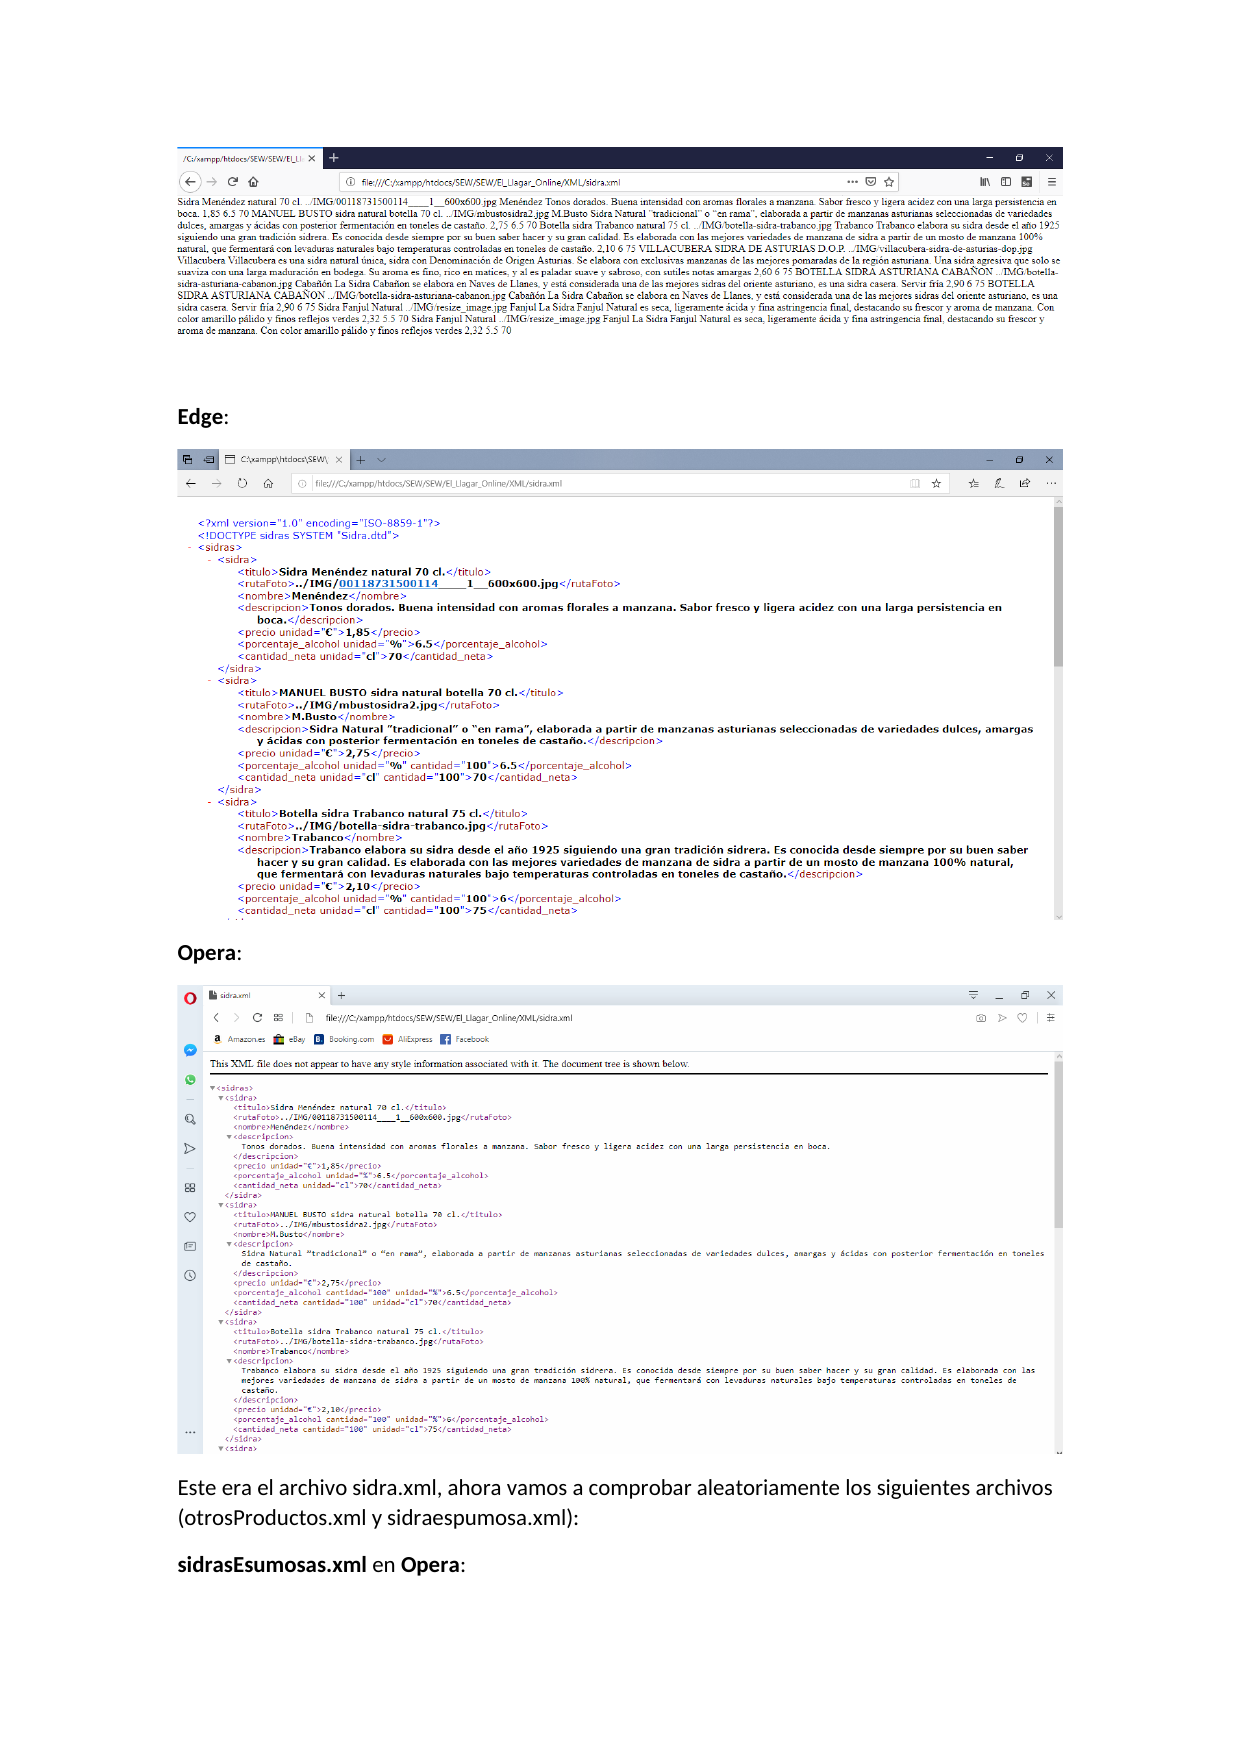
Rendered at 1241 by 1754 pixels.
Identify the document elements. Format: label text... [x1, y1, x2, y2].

text Este era el archivo sidra.xml, ahora vamos a comprobar aleatoriamente los siguientes archivos (otrosProductos.xml y sidraespumosa.xml): [177, 1473, 1063, 1531]
text Opera: [177, 938, 1063, 966]
text Edge: [177, 402, 1063, 430]
picture [177, 147, 1063, 384]
picture [177, 985, 1063, 1454]
text sidrasEsumosas.xml en Opera: [177, 1550, 1063, 1578]
picture [177, 449, 1063, 920]
